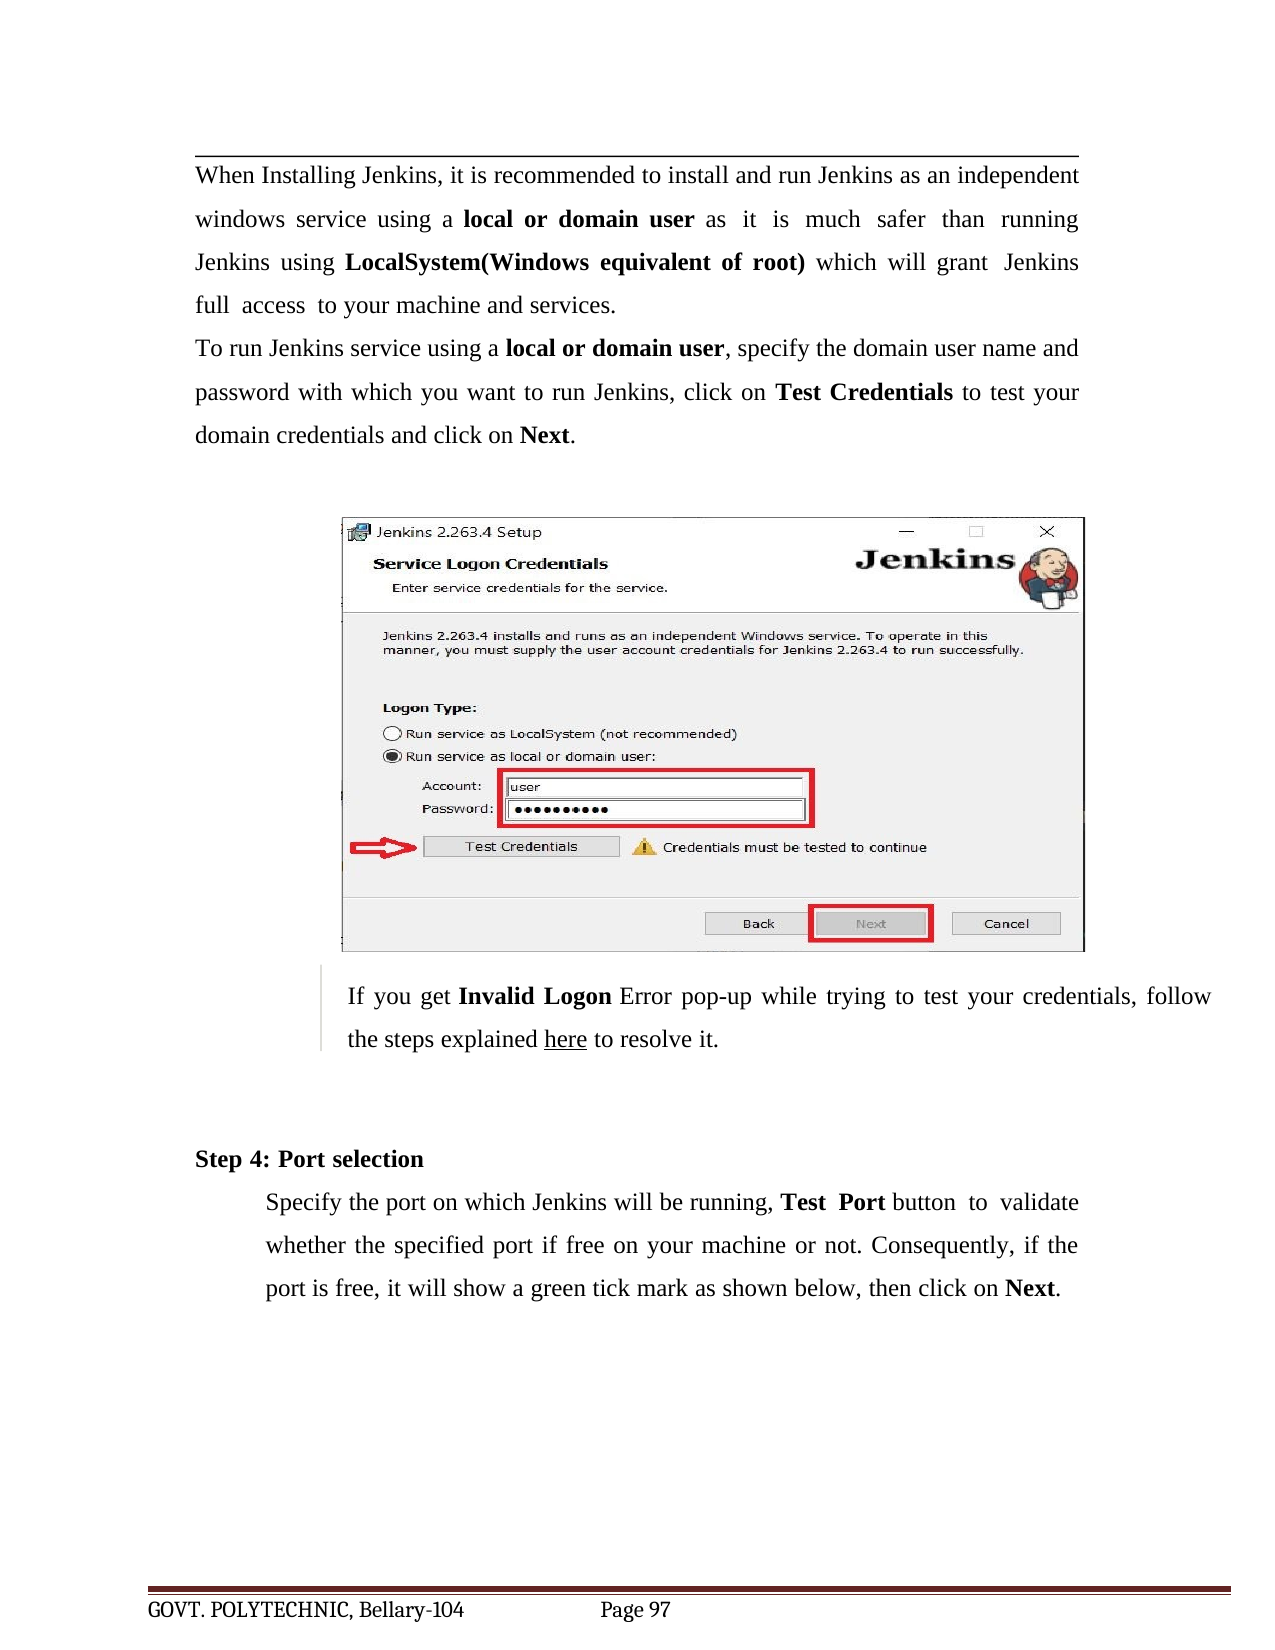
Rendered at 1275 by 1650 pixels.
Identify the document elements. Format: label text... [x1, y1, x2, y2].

text If you get Invalid Logon Error pop-up while trying to test your credentials, follow the steps explained here to resolve it. [347, 981, 1223, 1053]
subtitle Step 4: Port selection [195, 1144, 1231, 1173]
text To run Jenkins service using a local or domain user, specify the domain user name and password with which you want to run Jenkins, click on Test Credentials to test your domain credentials and click on Next. [195, 333, 1079, 448]
picture [341, 517, 1086, 952]
text When Installing Jenkins, it is recommended to install and run Jenkins as an independent windows service using a local or domain user as it is much safer than running Jenkins using LocalSystem(Windows equivalent of root) which will grant Jenkins full access to your machine and services. [195, 161, 1079, 319]
text Specify the port on which Jenkins will be running, Test Port button to validate whether the specified port if free on your machine or not. Consequently, if the port is free, it will show a green tick mark as shown below, then click on Next. [265, 1187, 1079, 1302]
